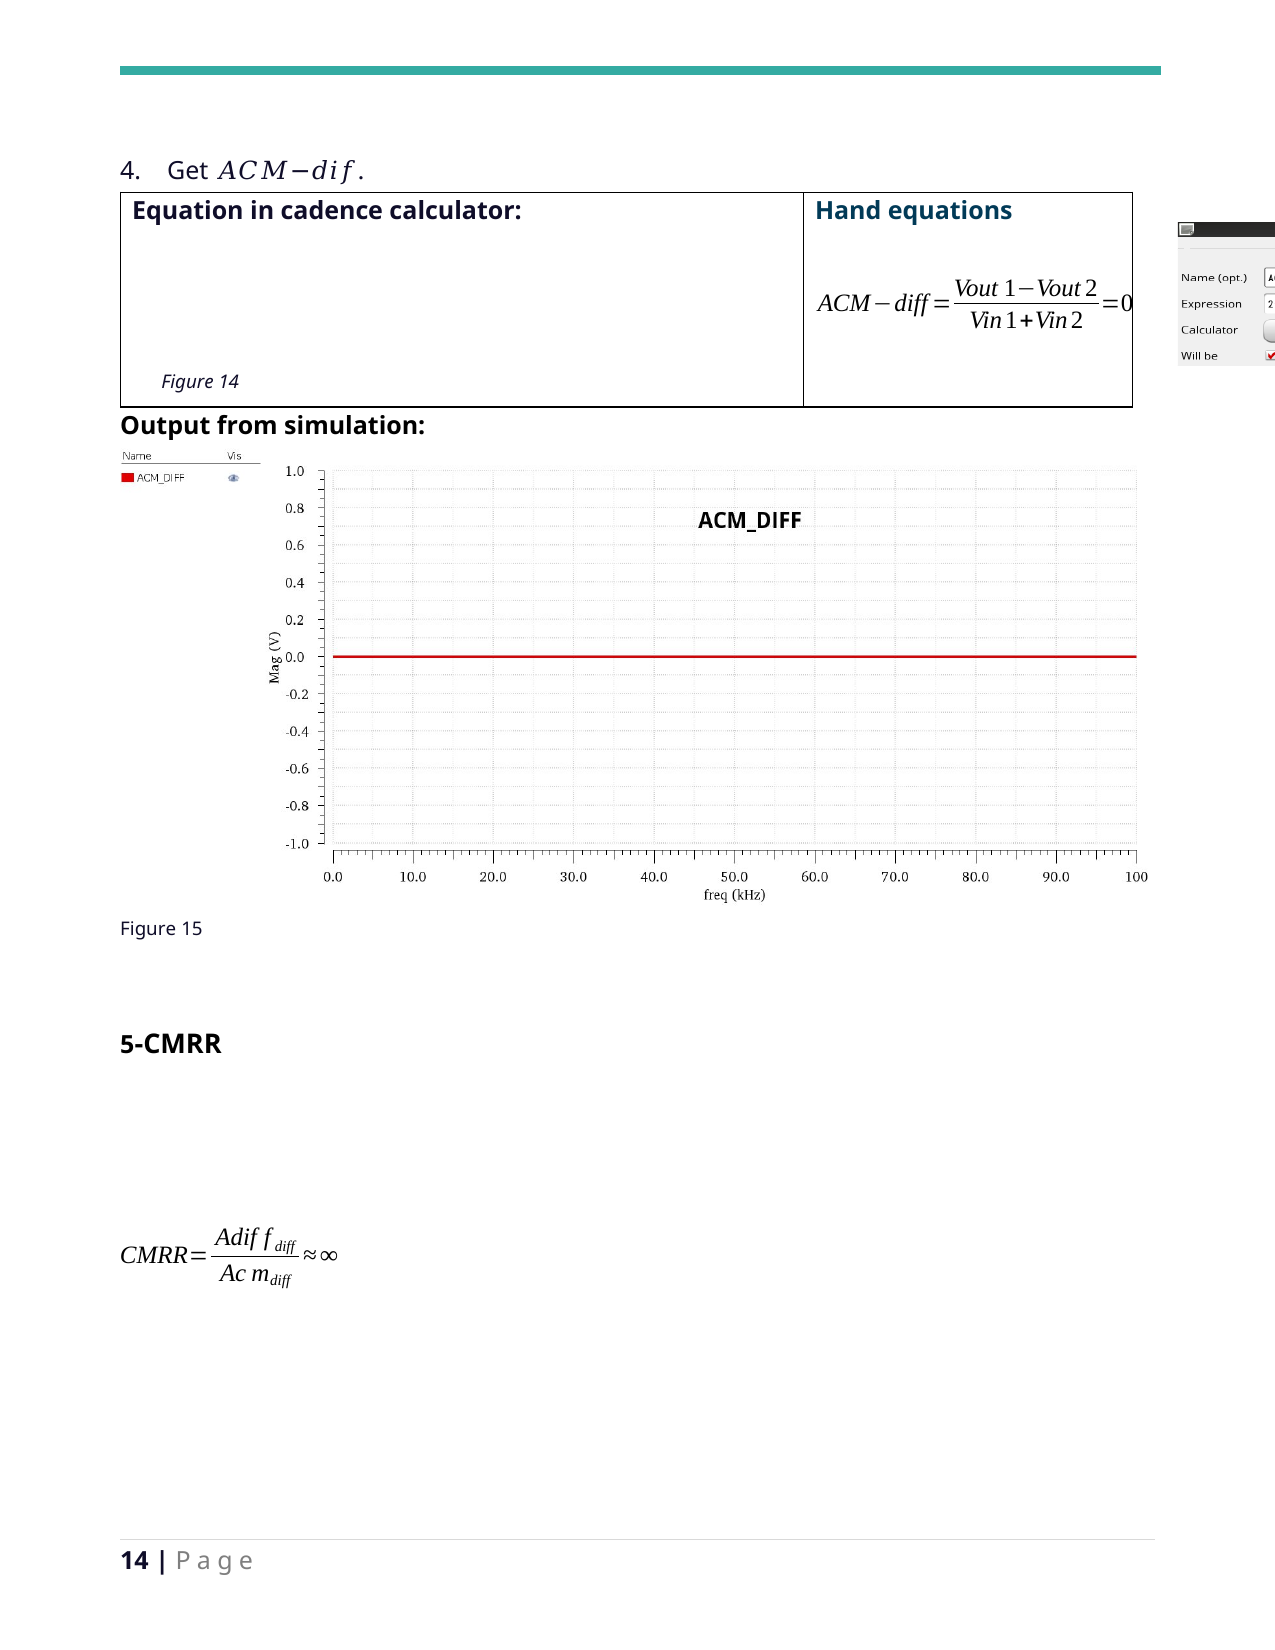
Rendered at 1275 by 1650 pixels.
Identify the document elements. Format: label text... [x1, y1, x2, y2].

table_header Equation in cadence calculator: [121, 193, 803, 406]
text 5-CMRR [120, 1024, 1155, 1061]
picture [120, 448, 1155, 906]
picture [1177, 222, 1275, 366]
table_header Hand equations [804, 193, 1132, 406]
text 4. Get 𝐴𝐶𝑀−𝑑𝑖𝑓. [120, 152, 1155, 187]
text Output from simulation: [120, 407, 1155, 441]
